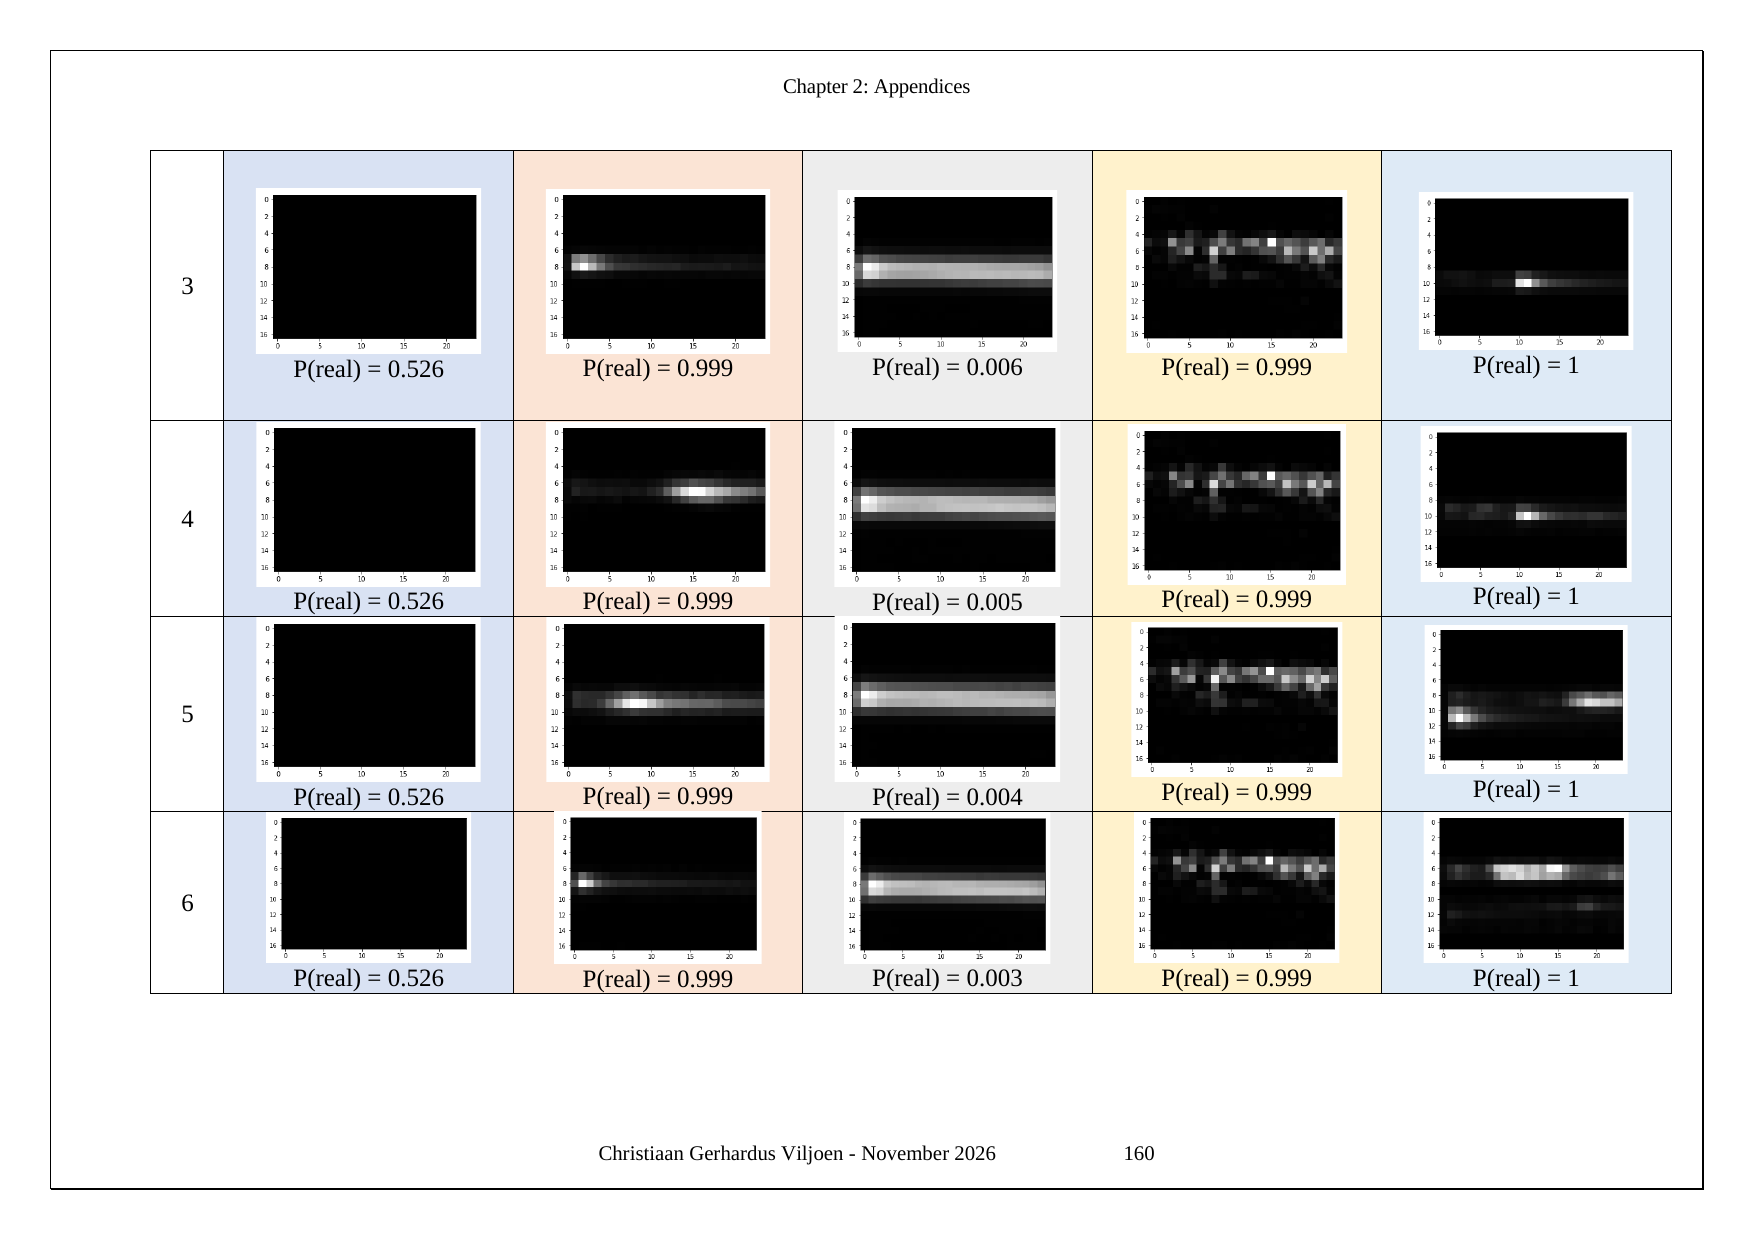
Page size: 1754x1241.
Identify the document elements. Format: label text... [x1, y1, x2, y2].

table_cell P(real) = 0.999 [514, 617, 802, 811]
table_cell P(real) = 0.526 [224, 151, 513, 420]
picture [545, 422, 771, 587]
picture [266, 812, 472, 963]
picture [1127, 424, 1346, 585]
table_cell P(real) = 0.999 [1093, 151, 1381, 420]
table_cell 5 [151, 617, 223, 811]
table_cell P(real) = 0.999 [514, 812, 802, 993]
picture [1131, 622, 1343, 777]
picture [834, 616, 1061, 782]
table_cell P(real) = 0.005 [803, 421, 1092, 616]
table_cell P(real) = 1 [1382, 421, 1671, 616]
table_cell P(real) = 0.999 [1093, 421, 1381, 616]
picture [1423, 812, 1629, 963]
picture [554, 811, 762, 964]
table_cell P(real) = 0.999 [514, 421, 802, 616]
table_cell P(real) = 0.999 [1093, 812, 1381, 993]
picture [546, 617, 770, 782]
table_cell P(real) = 1 [1382, 151, 1671, 420]
picture [545, 189, 771, 354]
picture [1134, 812, 1340, 963]
table_cell P(real) = 0.526 [224, 812, 513, 993]
picture [1420, 426, 1632, 582]
table_cell P(real) = 0.999 [514, 151, 802, 420]
table_cell P(real) = 0.526 [224, 617, 513, 811]
picture [256, 422, 481, 587]
picture [1126, 190, 1348, 353]
table_cell 4 [151, 421, 223, 616]
picture [1424, 625, 1628, 774]
picture [255, 188, 482, 354]
table_cell P(real) = 0.003 [803, 812, 1092, 993]
picture [844, 812, 1051, 964]
table_cell 6 [151, 812, 223, 993]
table_cell P(real) = 0.004 [803, 617, 1092, 811]
picture [1418, 192, 1634, 350]
picture [256, 617, 481, 782]
table_cell P(real) = 0.006 [803, 151, 1092, 420]
picture [837, 190, 1058, 352]
table_cell P(real) = 1 [1382, 812, 1671, 993]
table_cell P(real) = 0.999 [1093, 617, 1381, 811]
picture [834, 421, 1061, 587]
table_cell 3 [151, 151, 223, 420]
table_cell P(real) = 0.526 [224, 421, 513, 616]
table_cell P(real) = 1 [1382, 617, 1671, 811]
